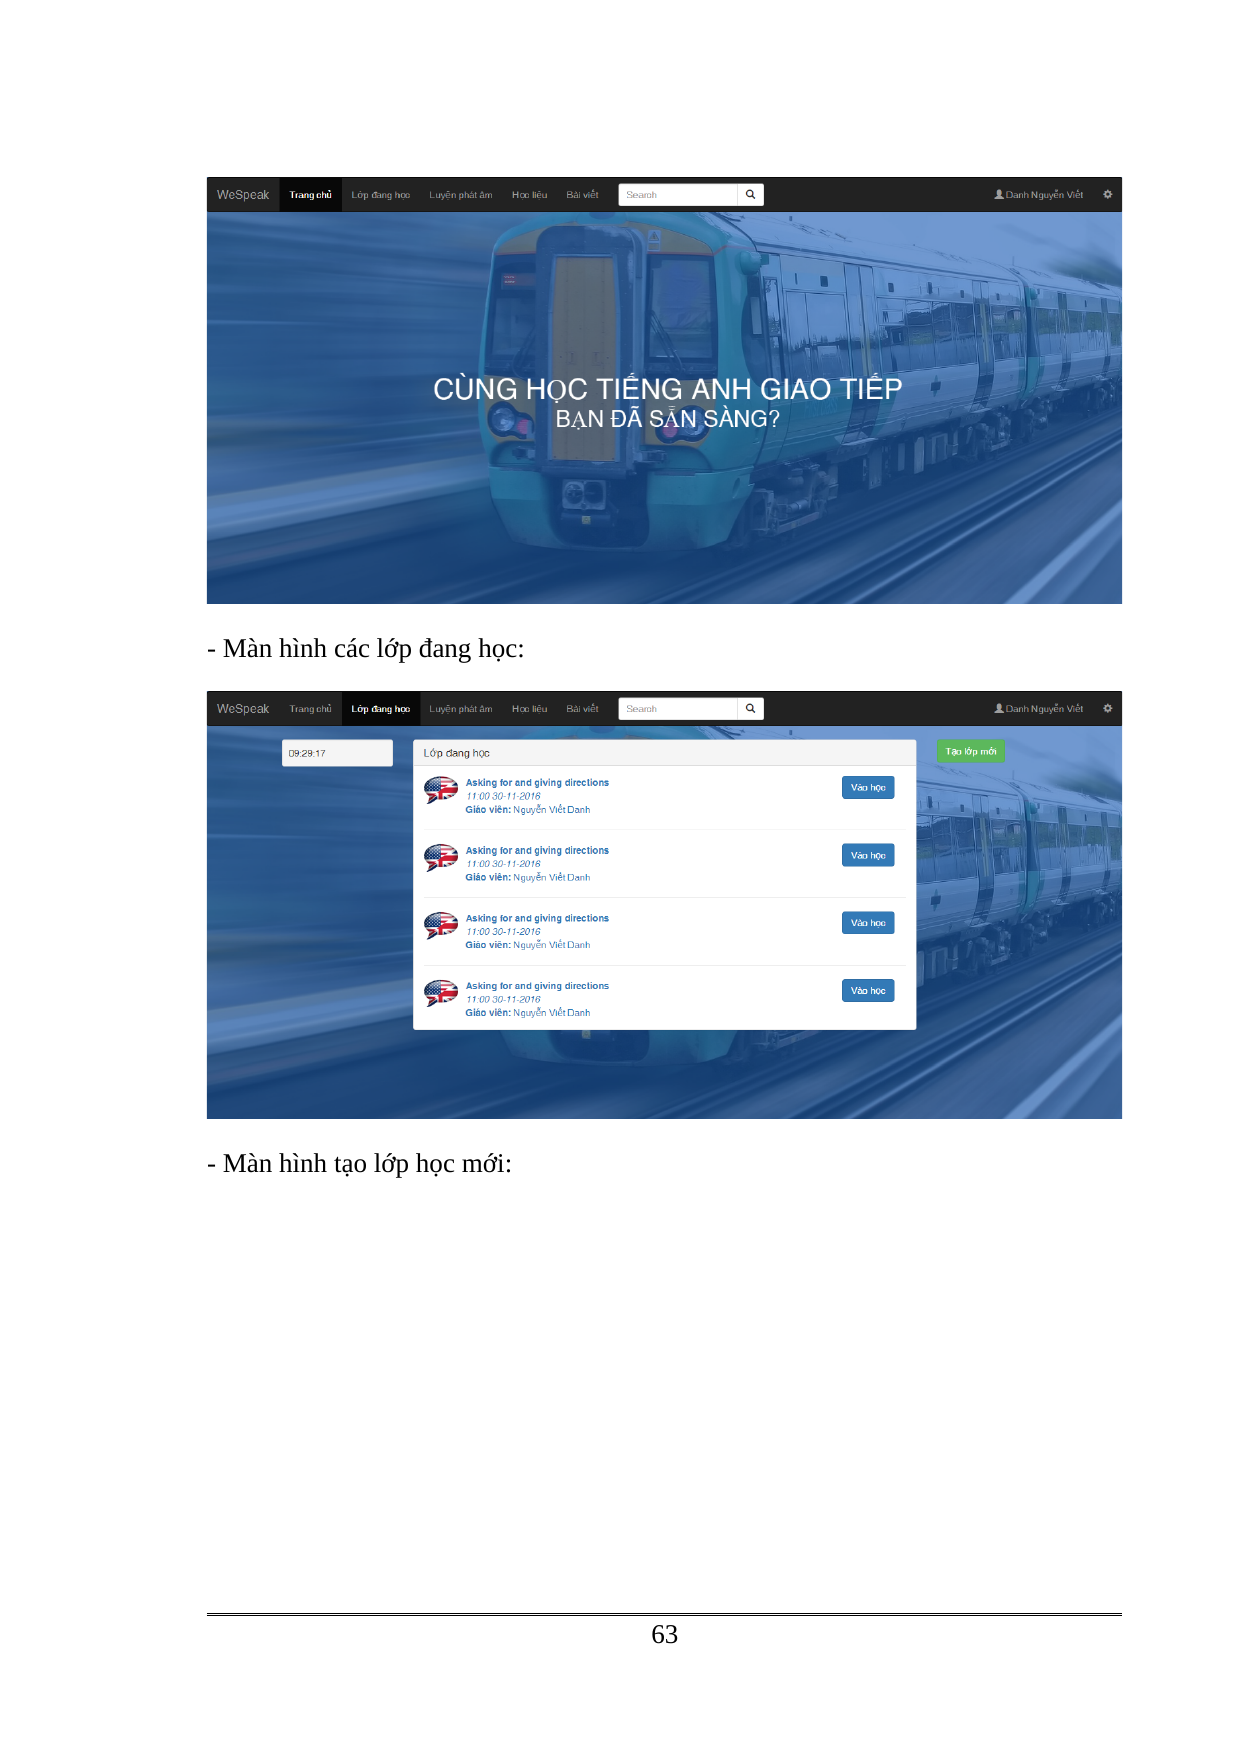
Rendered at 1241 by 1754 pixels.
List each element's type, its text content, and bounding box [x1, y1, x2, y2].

picture [206, 691, 1123, 1119]
picture [206, 177, 1123, 604]
text - Màn hình các lớp đang học: [207, 632, 1122, 663]
text - Màn hình tạo lớp học mới: [207, 1147, 1122, 1178]
